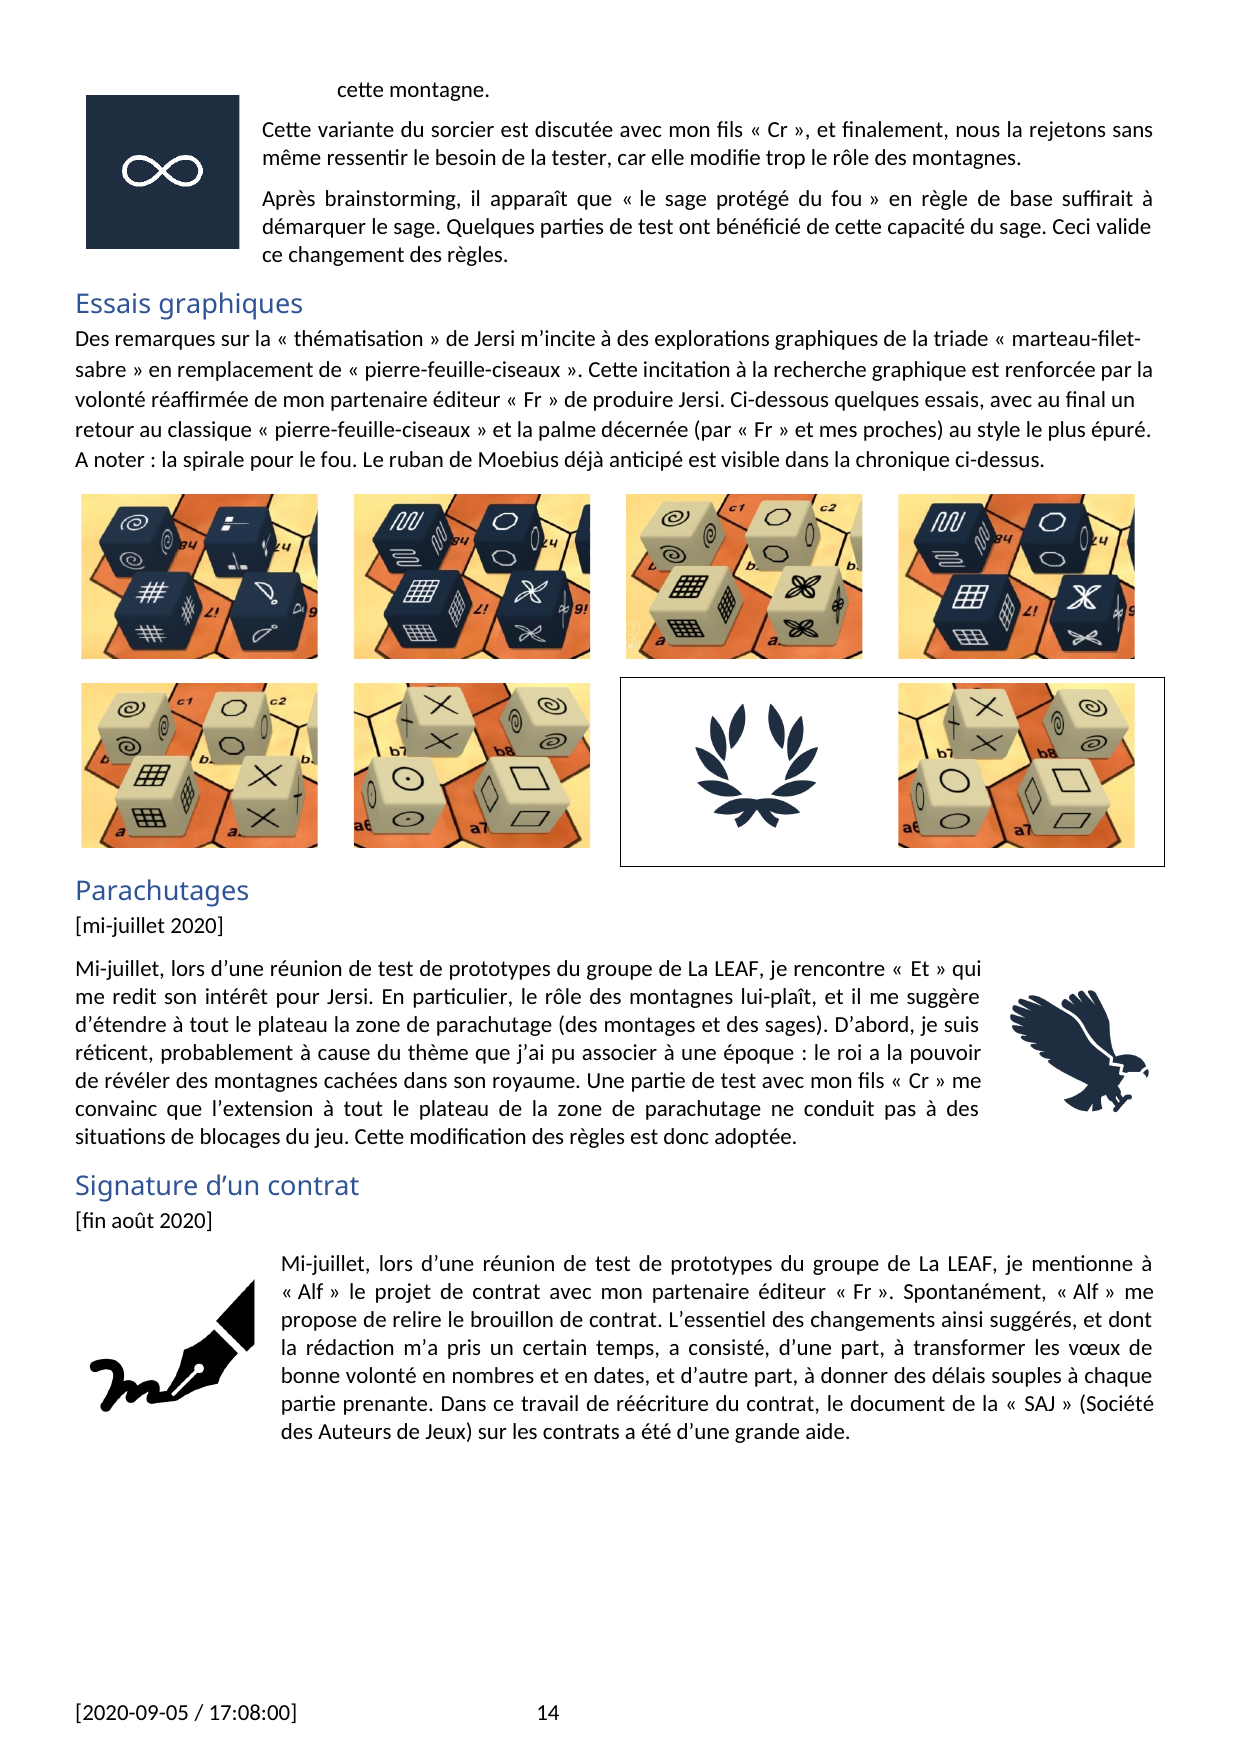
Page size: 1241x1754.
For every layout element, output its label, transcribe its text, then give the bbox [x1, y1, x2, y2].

picture [626, 494, 863, 659]
picture [681, 690, 832, 841]
table_header [75, 1249, 269, 1458]
picture [898, 683, 1135, 848]
picture [1003, 977, 1154, 1127]
table_cell [76, 677, 348, 866]
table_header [251, 75, 1165, 281]
table_header [620, 488, 892, 677]
table_header [75, 75, 251, 281]
subtitle Essais graphiques [75, 285, 1165, 322]
table_cell [348, 677, 620, 866]
table_cell [621, 678, 892, 866]
picture [898, 494, 1135, 659]
picture [353, 683, 591, 848]
subtitle Signature d’un contrat [75, 1167, 1165, 1204]
table_header [893, 488, 1165, 677]
subtitle Parachutages [75, 871, 1165, 908]
text [fin août 2020] [75, 1207, 1165, 1234]
table_header [76, 488, 348, 677]
text Des remarques sur la « thématisation » de Jersi m’incite à des explorations graphiques de la triade « marteau-filet-sabre » en remplacement de « pierre-feuille-ciseaux ». Cette incitation à la recherche graphique est renforcée par la volonté réaffirmée de mon partenaire éditeur « Fr » de produire Jersi. Ci-dessous quelques essais, avec au final un retour au classique « pierre-feuille-ciseaux » et la palme décernée (par « Fr » et mes proches) au style le plus épuré. A noter : la spirale pour le fou. Le ruban de Moebius déjà anticipé est visible dans la chronique ci-dessus. [75, 324, 1165, 473]
table_header Mi-juillet, lors d’une réunion de test de prototypes du groupe de La LEAF, je mentionne à « Alf » le projet de contrat avec mon partenaire éditeur « Fr ». Spontanément, « Alf » me propose de relire le brouillon de contrat. L’essentiel des changements ainsi suggérés, et dont la rédaction m’a pris un certain temps, a consisté, d’une part, à transformer les vœux de bonne volonté en nombres et en dates, et d’autre part, à donner des délais souples à chaque partie prenante. Dans ce travail de réécriture du contrat, le document de la « SAJ » (Société des Auteurs de Jeux) sur les contrats a été d’une grande aide. [269, 1249, 1165, 1458]
picture [86, 1261, 258, 1433]
picture [81, 683, 318, 848]
picture [81, 494, 318, 659]
text [mi-juillet 2020] [75, 911, 1165, 939]
picture [86, 95, 240, 249]
table_header [348, 488, 620, 677]
table_header Mi-juillet, lors d’une réunion de test de prototypes du groupe de La LEAF, je rencontre « Et » qui me redit son intérêt pour Jersi. En particulier, le rôle des montagnes lui-plaît, et il me suggère d’étendre à tout le plateau la zone de parachutage (des montages et des sages). D’abord, je suis réticent, probablement à cause du thème que j’ai pu associer à une époque : le roi a la pouvoir de révéler des montagnes cachées dans son royaume. Une partie de test avec mon fils « Cr » me convainc que l’extension à tout le plateau de la zone de parachutage ne conduit pas à des situations de blocages du jeu. Cette modification des règles est donc adoptée. [75, 954, 993, 1163]
table_cell [893, 678, 1164, 866]
table_header [993, 954, 1165, 1163]
picture [353, 494, 591, 659]
